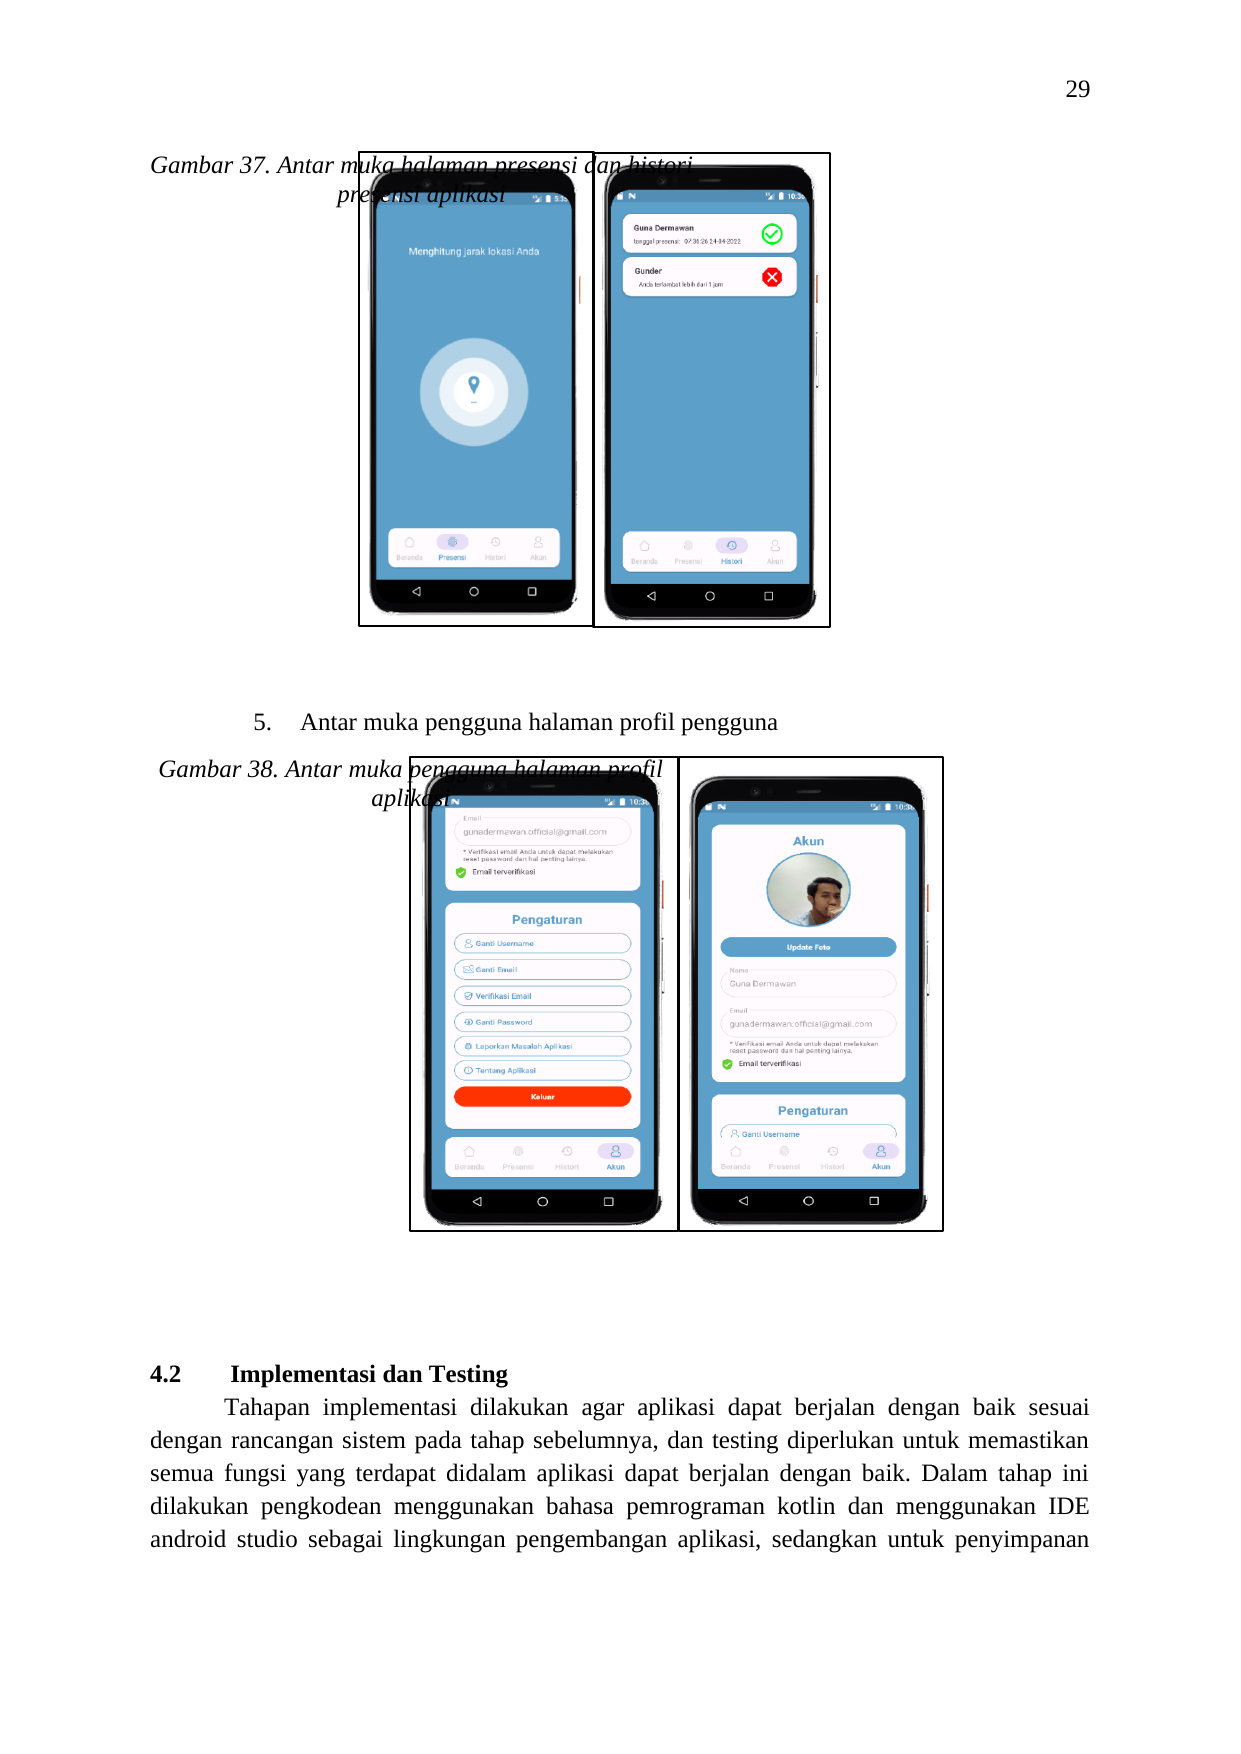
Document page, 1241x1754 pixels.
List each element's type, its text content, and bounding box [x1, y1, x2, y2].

picture [411, 758, 677, 1230]
picture [360, 153, 593, 625]
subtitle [150, 1392, 1090, 1553]
subtitle Antar muka pengguna halaman profil pengguna [262, 707, 1090, 736]
picture [595, 154, 829, 626]
subtitle Implementasi dan Testing [150, 1359, 1090, 1388]
picture [680, 758, 942, 1230]
